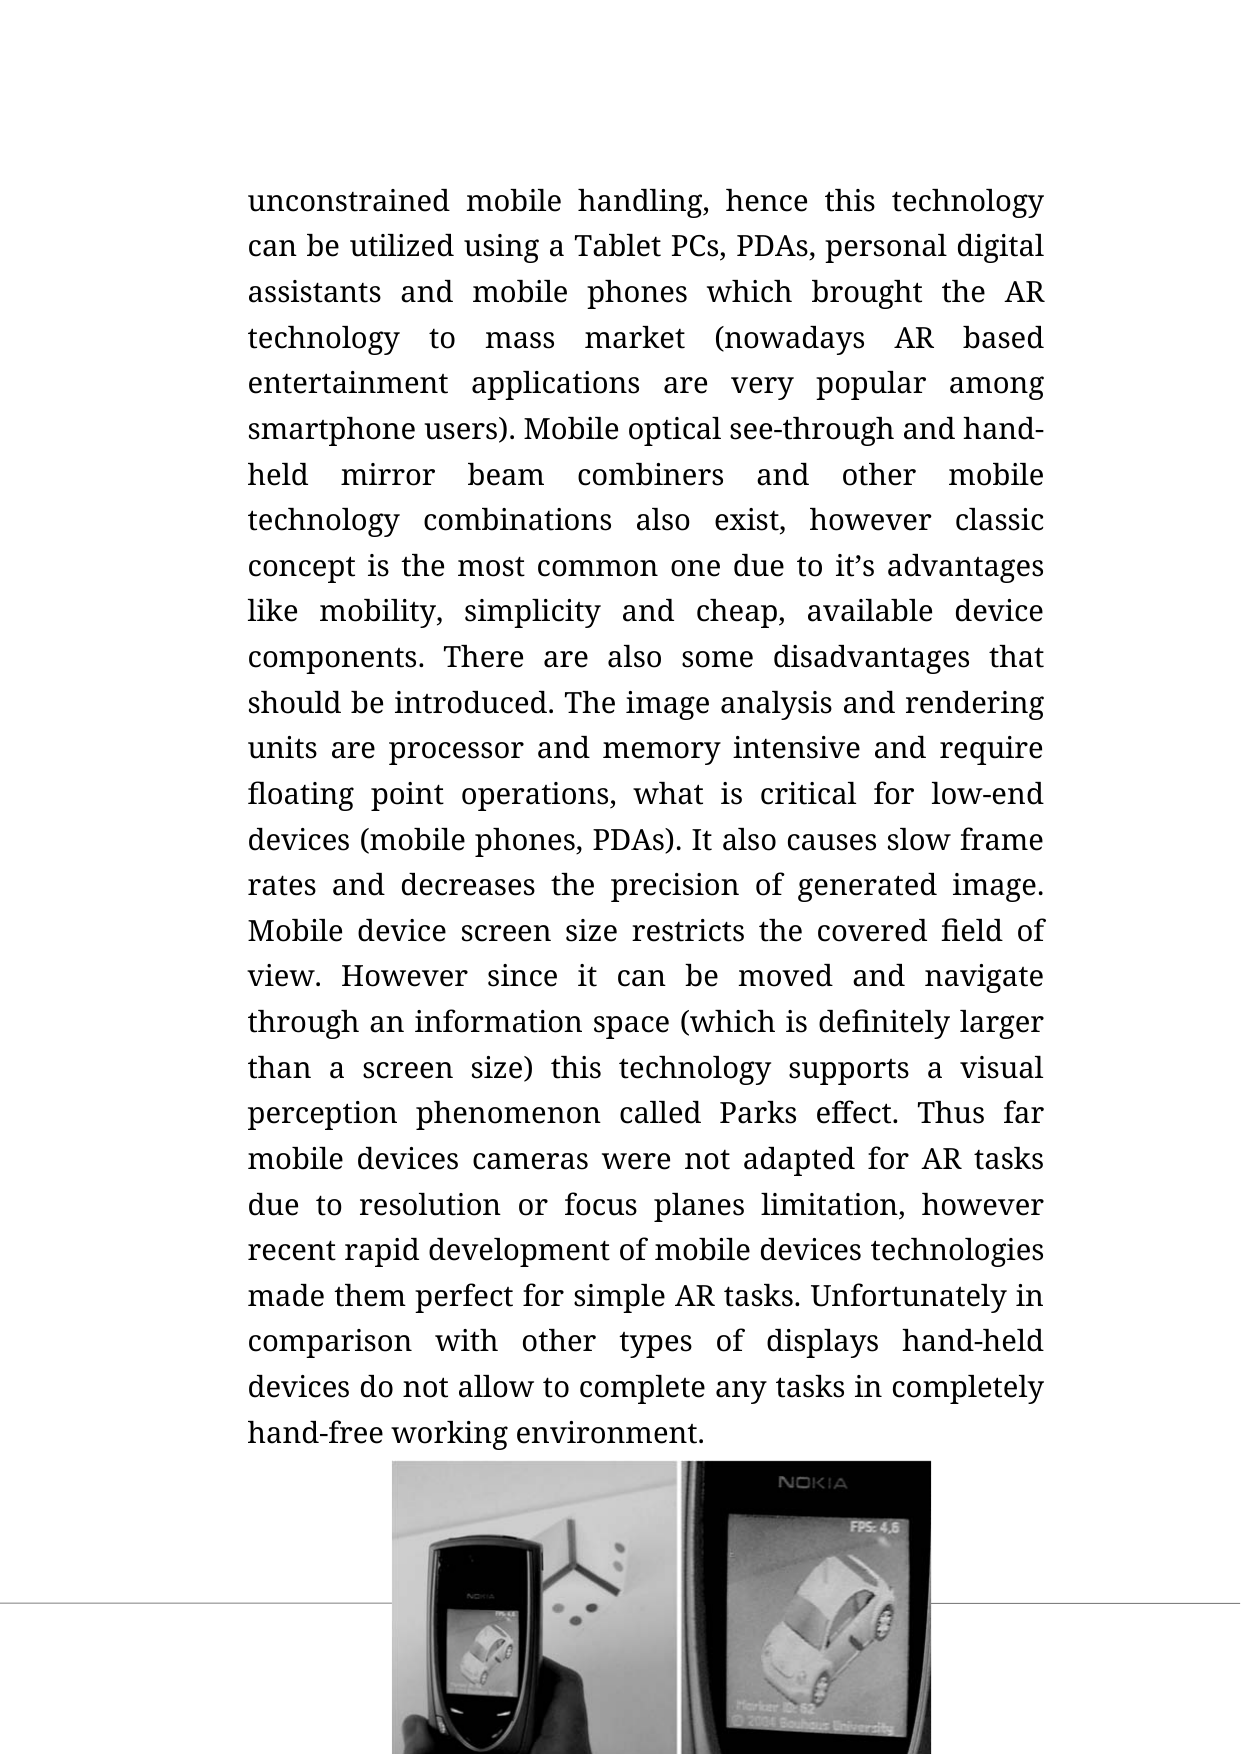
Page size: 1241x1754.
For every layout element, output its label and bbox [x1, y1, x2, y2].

text [247, 180, 1045, 1452]
